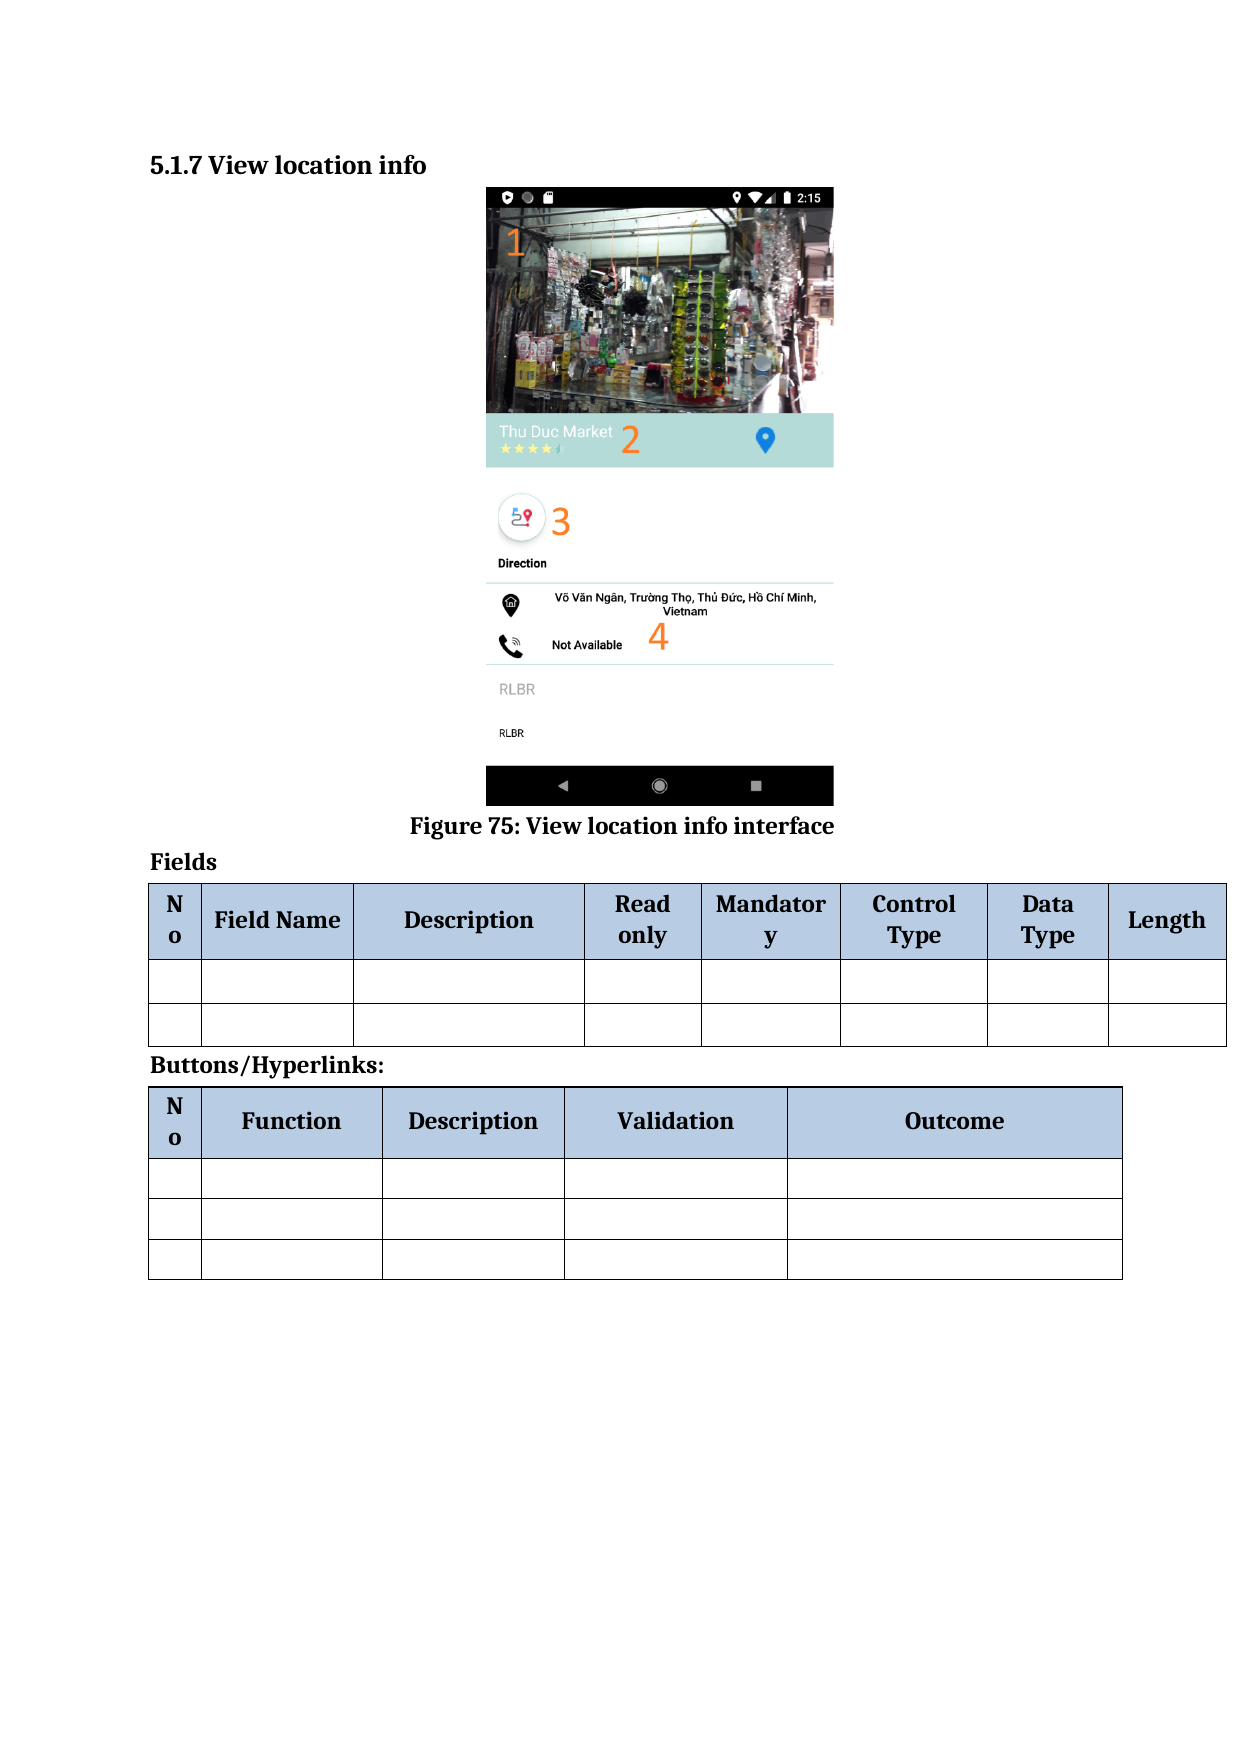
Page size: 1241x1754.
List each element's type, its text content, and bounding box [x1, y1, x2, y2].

text Buttons/Hyperlinks: [150, 1051, 1094, 1080]
table_cell [202, 1199, 382, 1238]
table_header Read only [585, 884, 701, 959]
table_cell [788, 1159, 1122, 1198]
table_cell [354, 1004, 584, 1046]
table_cell [1109, 960, 1226, 1002]
table_header Function [202, 1088, 382, 1158]
table_cell [202, 1240, 382, 1279]
table_cell [202, 960, 353, 1002]
table_cell [565, 1159, 787, 1198]
text Fields [150, 847, 1094, 876]
table_header Outcome [788, 1088, 1122, 1158]
table_cell [585, 1004, 701, 1046]
table_cell [565, 1240, 787, 1279]
picture [486, 187, 834, 806]
table_cell [841, 960, 987, 1002]
table_cell [788, 1240, 1122, 1279]
table_cell [202, 1159, 382, 1198]
table_cell [383, 1159, 564, 1198]
subtitle 5.1.7 View location info [150, 150, 1094, 181]
table_header No [149, 1088, 201, 1158]
table_cell [149, 1004, 201, 1046]
table_header No [149, 884, 201, 959]
table_header Length [1109, 884, 1226, 959]
table_cell [149, 960, 201, 1002]
table_cell [149, 1199, 201, 1238]
table_header Control Type [841, 884, 987, 959]
table_cell [149, 1240, 201, 1279]
table_cell [988, 960, 1108, 1002]
table_cell [841, 1004, 987, 1046]
table_header Mandatory [702, 884, 840, 959]
text Figure 75: View location info interface [150, 812, 1094, 841]
table_cell [202, 1004, 353, 1046]
table_cell [702, 1004, 840, 1046]
table_cell [383, 1199, 564, 1238]
table_cell [788, 1199, 1122, 1238]
table_cell [565, 1199, 787, 1238]
table_cell [149, 1159, 201, 1198]
table_header Field Name [202, 884, 353, 959]
table_cell [702, 960, 840, 1002]
table_header Description [354, 884, 584, 959]
table_cell [1109, 1004, 1226, 1046]
table_header Description [383, 1088, 564, 1158]
table_header Data Type [988, 884, 1108, 959]
table_cell [354, 960, 584, 1002]
table_cell [988, 1004, 1108, 1046]
table_cell [585, 960, 701, 1002]
table_header Validation [565, 1088, 787, 1158]
table_cell [383, 1240, 564, 1279]
